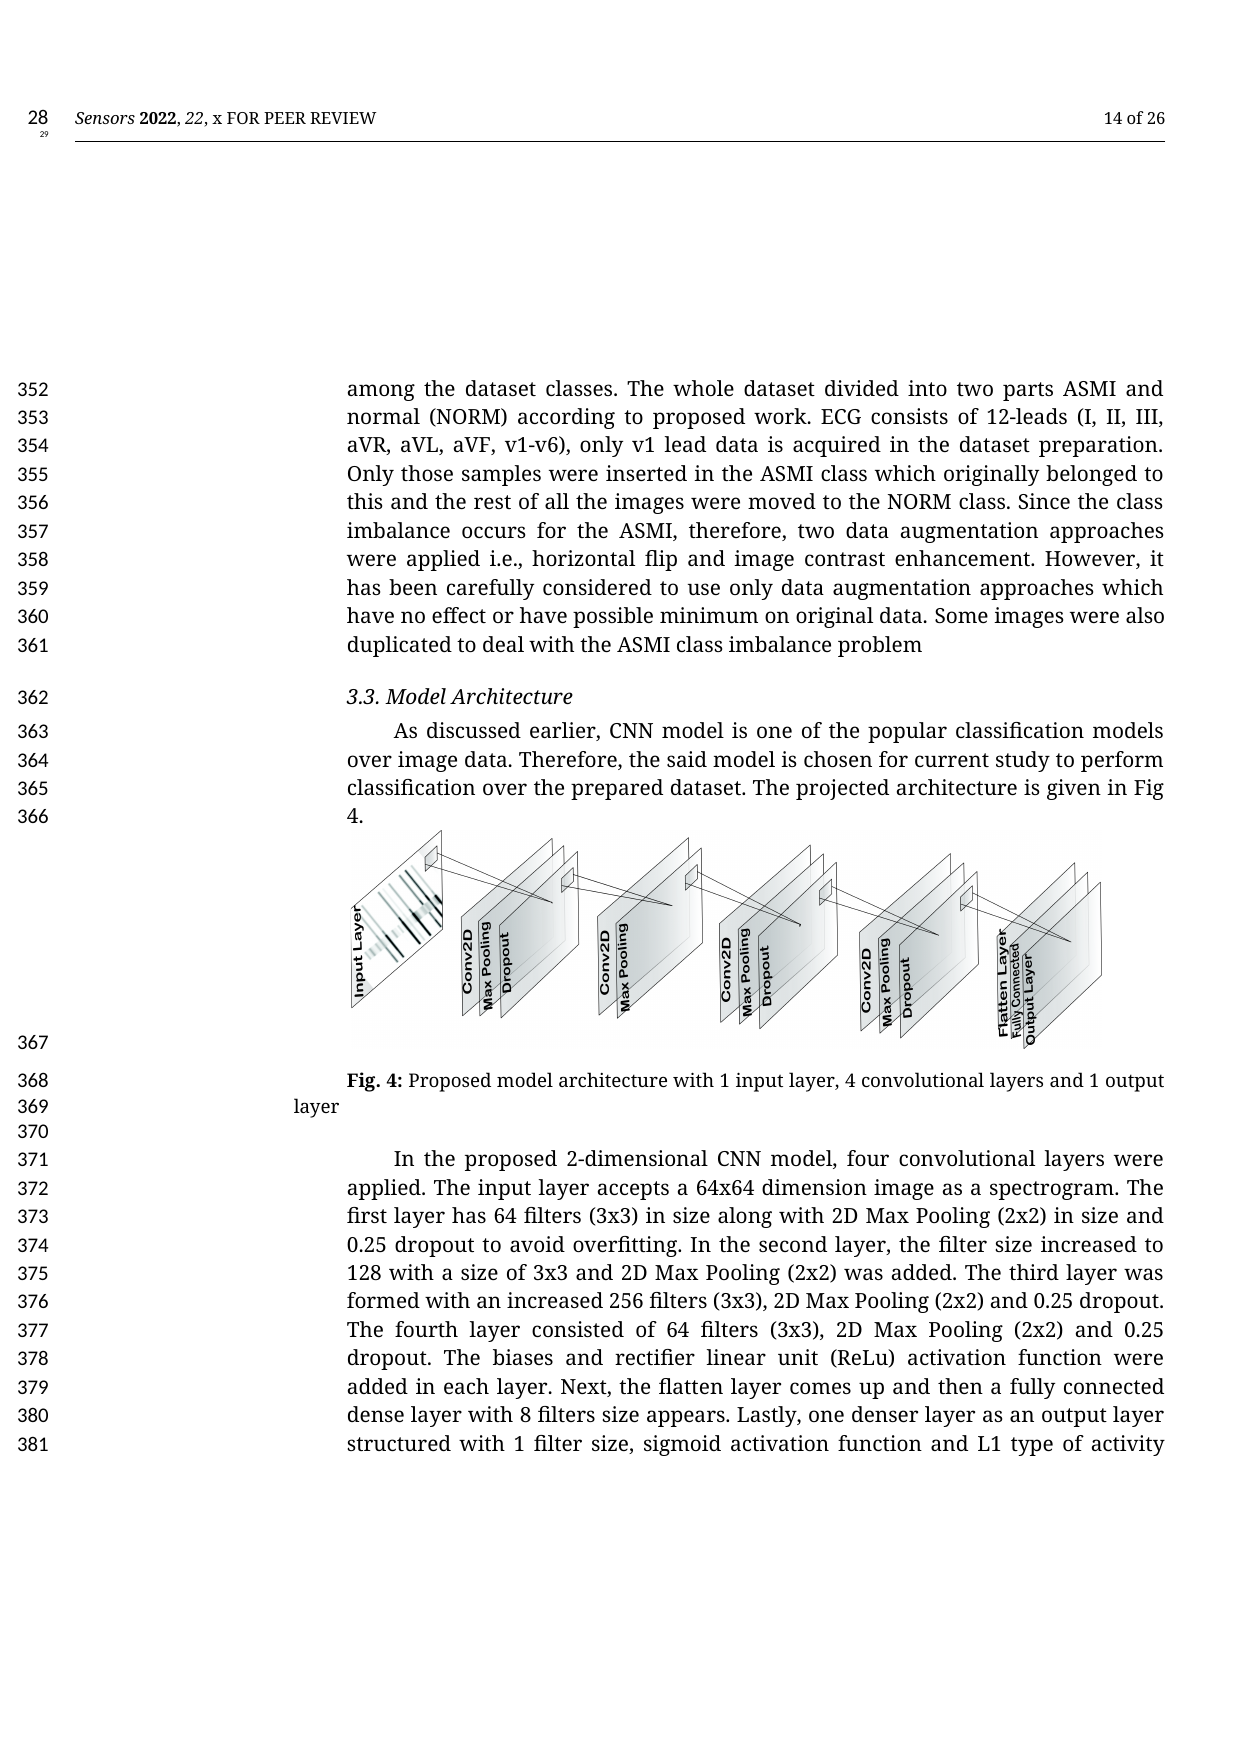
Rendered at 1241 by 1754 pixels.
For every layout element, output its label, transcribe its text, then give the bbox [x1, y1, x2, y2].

text Fig. 4: Proposed model architecture with 1 input layer, 4 convolutional layers and 1 output layer [293, 1068, 1165, 1119]
picture [350, 830, 1102, 1049]
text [347, 1144, 1165, 1457]
subtitle 3.3. Model Architecture [347, 683, 1165, 710]
text As discussed earlier, CNN model is one of the popular classification models over image data. Therefore, the said model is chosen for current study to perform classification over the prepared dataset. The projected architecture is given in Fig 4. [347, 716, 1165, 830]
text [347, 374, 1165, 658]
